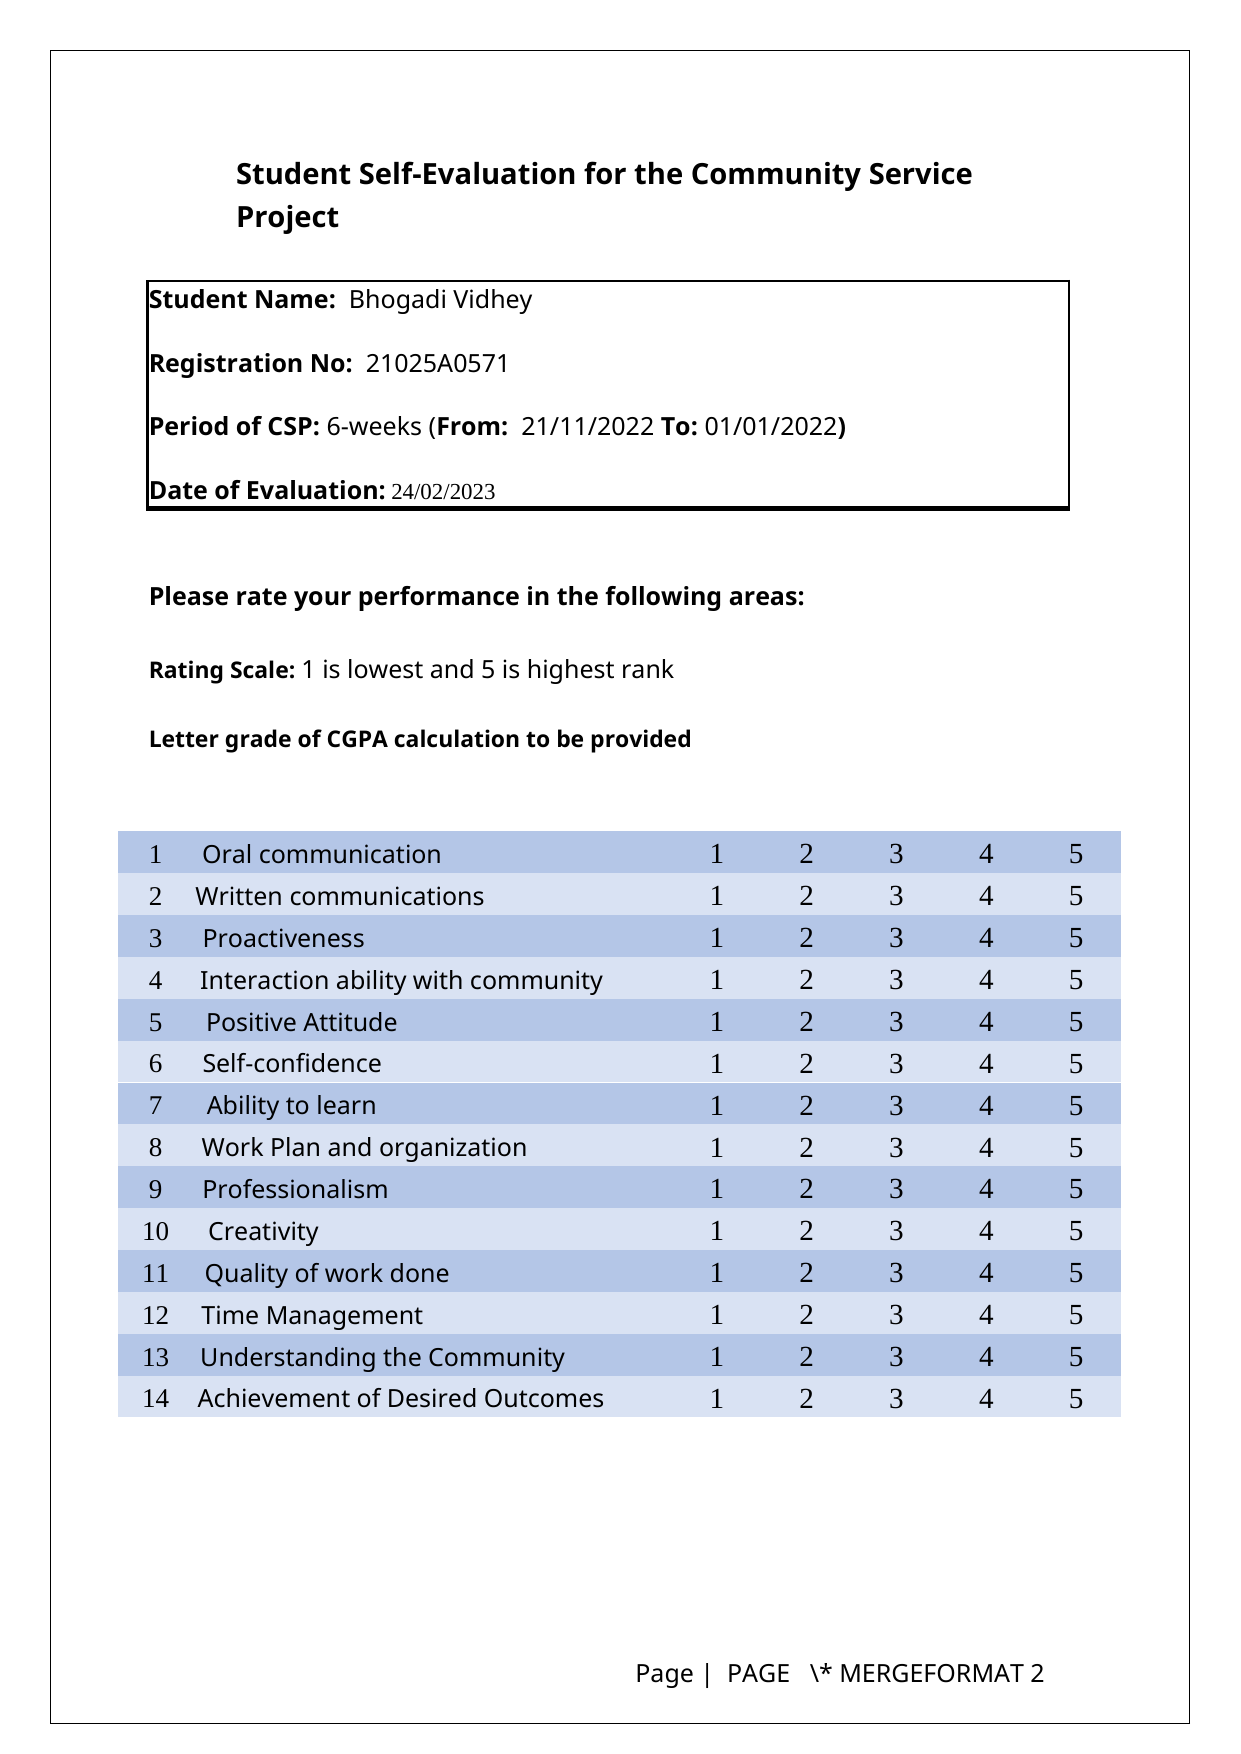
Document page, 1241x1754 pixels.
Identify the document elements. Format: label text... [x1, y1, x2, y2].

table_cell 5 [1069, 915, 1121, 957]
table_cell 3 [889, 873, 979, 915]
table_cell 3 [889, 1041, 979, 1082]
table_header 5 [1069, 831, 1121, 873]
table_cell 1 [709, 1292, 799, 1334]
table_cell 2 [799, 1376, 889, 1417]
table_cell 1 [709, 1041, 799, 1082]
table_cell 6 Self-confidence [118, 1041, 709, 1082]
table_cell 12 Time Management [118, 1292, 709, 1334]
table_cell 3 [889, 1292, 979, 1334]
table_cell 2 [799, 1250, 889, 1292]
subtitle Student Self-Evaluation for the Community Service Project [236, 153, 1045, 236]
table_cell 13 Understanding the Community [118, 1334, 709, 1376]
table_cell 2 [799, 1208, 889, 1250]
text Please rate your performance in the following areas: [148, 579, 1063, 613]
table_cell 5 Positive Attitude [118, 999, 709, 1041]
table_cell 5 [1069, 873, 1121, 915]
table_cell 14 Achievement of Desired Outcomes [118, 1376, 709, 1417]
table_cell 2 [799, 999, 889, 1041]
table_cell 2 [799, 1292, 889, 1334]
table_header 1 Oral communication [118, 831, 709, 873]
table_cell 2 [799, 1166, 889, 1208]
table_cell 1 [709, 999, 799, 1041]
text Period of CSP: 6-weeks (From: 21/11/2022 To: 01/01/2022) [149, 407, 1068, 443]
table_cell 3 [889, 1124, 979, 1166]
table_cell 7 Ability to learn [118, 1083, 709, 1124]
table_cell 1 [709, 1334, 799, 1376]
table_cell 4 [979, 1376, 1069, 1417]
table_cell 2 [799, 915, 889, 957]
table_cell 4 [979, 1292, 1069, 1334]
text Registration No: 21025A0571 [149, 343, 1068, 379]
table_cell 2 [799, 873, 889, 915]
table_cell 3 [889, 999, 979, 1041]
table_cell 1 [709, 1166, 799, 1208]
table_cell 4 [979, 1124, 1069, 1166]
table_cell 3 [889, 1334, 979, 1376]
table_cell 9 Professionalism [118, 1166, 709, 1208]
table_cell 1 [709, 1124, 799, 1166]
table_cell 1 [709, 1208, 799, 1250]
table_cell 4 [979, 957, 1069, 999]
table_cell 4 [979, 1334, 1069, 1376]
table_cell 4 [979, 1208, 1069, 1250]
table_cell 5 [1069, 1083, 1121, 1124]
table_cell 5 [1069, 957, 1121, 999]
table_cell 5 [1069, 1208, 1121, 1250]
table_cell 5 [1069, 999, 1121, 1041]
table_cell 1 [709, 873, 799, 915]
table_header 3 [889, 831, 979, 873]
table_cell 2 [799, 1083, 889, 1124]
table_cell 3 Proactiveness [118, 915, 709, 957]
table_cell 1 [709, 915, 799, 957]
table_cell 5 [1069, 1334, 1121, 1376]
table_cell 4 [979, 915, 1069, 957]
table_cell 4 [979, 1250, 1069, 1292]
text Date of Evaluation: 24/02/2023 [149, 470, 1068, 506]
table_cell 1 [709, 1083, 799, 1124]
text Rating Scale: 1 is lowest and 5 is highest rank [148, 651, 1068, 686]
text Letter grade of CGPA calculation to be provided [148, 723, 1068, 754]
table_cell 5 [1069, 1124, 1121, 1166]
text Student Name: Bhogadi Vidhey [149, 282, 1068, 316]
table_cell 3 [889, 1083, 979, 1124]
table_cell 2 [799, 1334, 889, 1376]
table_cell 4 [979, 873, 1069, 915]
table_cell 3 [889, 1166, 979, 1208]
table_cell 10 Creativity [118, 1208, 709, 1250]
table_cell 2 [799, 1041, 889, 1082]
table_cell 4 [979, 1041, 1069, 1082]
table_header 1 [709, 831, 799, 873]
table_cell 2 [799, 1124, 889, 1166]
table_header 2 [799, 831, 889, 873]
table_cell 1 [709, 1250, 799, 1292]
table_cell 3 [889, 1208, 979, 1250]
table_cell 3 [889, 915, 979, 957]
table_cell 4 [979, 1083, 1069, 1124]
table_cell 4 Interaction ability with community [118, 957, 709, 999]
table_header 4 [979, 831, 1069, 873]
table_cell 2 [799, 957, 889, 999]
table_cell 5 [1069, 1250, 1121, 1292]
table_cell 5 [1069, 1166, 1121, 1208]
table_cell 4 [979, 999, 1069, 1041]
table_cell 4 [979, 1166, 1069, 1208]
table_cell 3 [889, 1376, 979, 1417]
table_cell 1 [709, 957, 799, 999]
table_cell 5 [1069, 1292, 1121, 1334]
table_cell 3 [889, 1250, 979, 1292]
table_cell 2 Written communications [118, 873, 709, 915]
table_cell 5 [1069, 1376, 1121, 1417]
table_cell 8 Work Plan and organization [118, 1124, 709, 1166]
table_cell 1 [709, 1376, 799, 1417]
table_cell 11 Quality of work done [118, 1250, 709, 1292]
table_cell 5 [1069, 1041, 1121, 1082]
table_cell 3 [889, 957, 979, 999]
